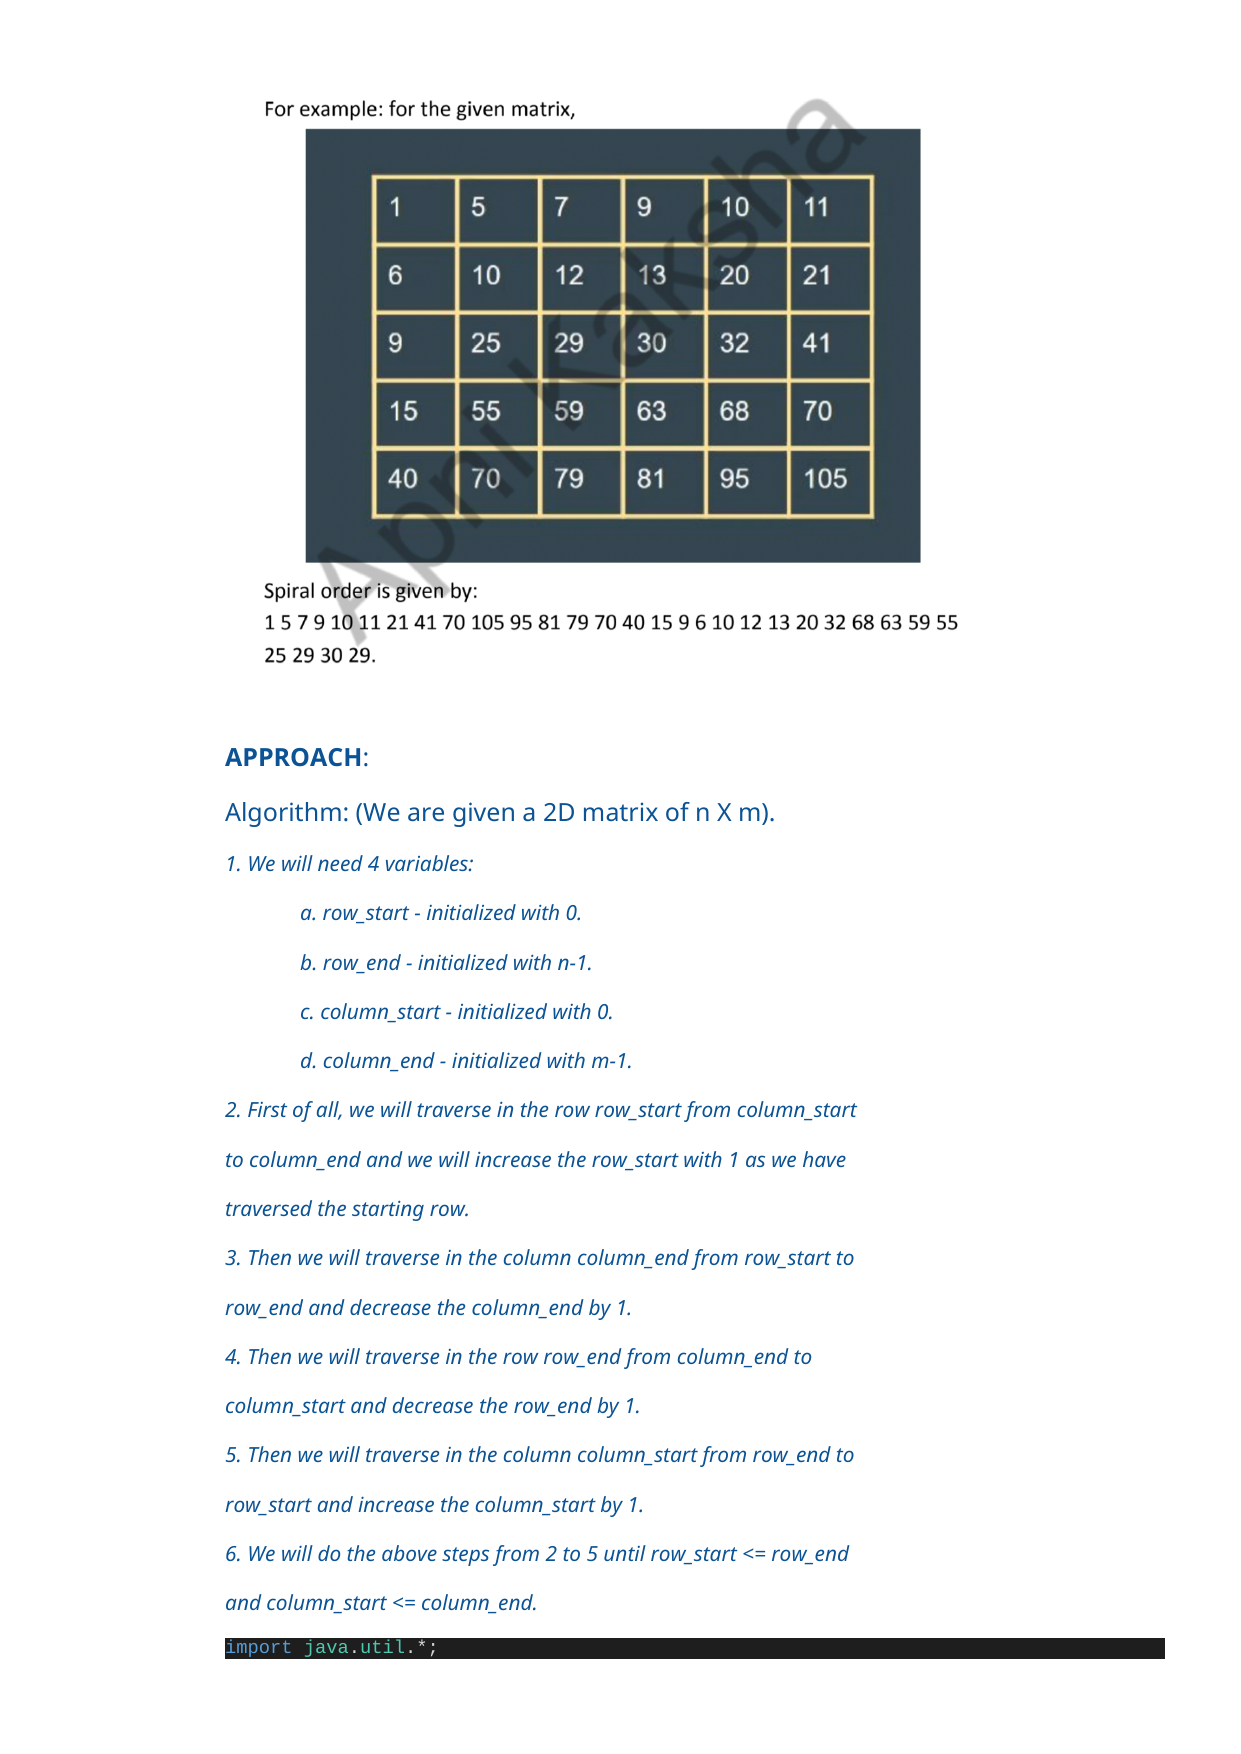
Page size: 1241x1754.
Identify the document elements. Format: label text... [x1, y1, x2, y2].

text d. column_end - initialized with m-1. [300, 1046, 1165, 1075]
text 1. We will need 4 variables: [225, 849, 1165, 878]
text column_start and decrease the row_end by 1. [225, 1391, 1165, 1420]
text 3. Then we will traverse in the column column_end from row_start to [225, 1243, 1165, 1272]
text row_end and decrease the column_end by 1. [225, 1293, 1165, 1321]
text traversed the starting row. [225, 1194, 1165, 1223]
text 5. Then we will traverse in the column column_start from row_end to [225, 1441, 1165, 1469]
text row_start and increase the column_start by 1. [225, 1490, 1165, 1518]
text to column_end and we will increase the row_start with 1 as we have [225, 1145, 1165, 1173]
text APPROACH: [225, 739, 1165, 773]
text Algorithm: (We are given a 2D matrix of n X m). [225, 794, 1165, 828]
text and column_start <= column_end. [225, 1588, 1165, 1617]
picture [225, 75, 976, 691]
text b. row_end - initialized with n-1. [300, 948, 1165, 976]
text 4. Then we will traverse in the row row_end from column_end to [225, 1342, 1165, 1370]
text a. row_start - initialized with 0. [300, 898, 1165, 927]
text 6. We will do the above steps from 2 to 5 until row_start <= row_end [225, 1539, 1165, 1567]
text import java.util.*; [225, 1638, 1165, 1659]
text c. column_start - initialized with 0. [300, 997, 1165, 1026]
text 2. First of all, we will traverse in the row row_start from column_start [225, 1096, 1165, 1124]
